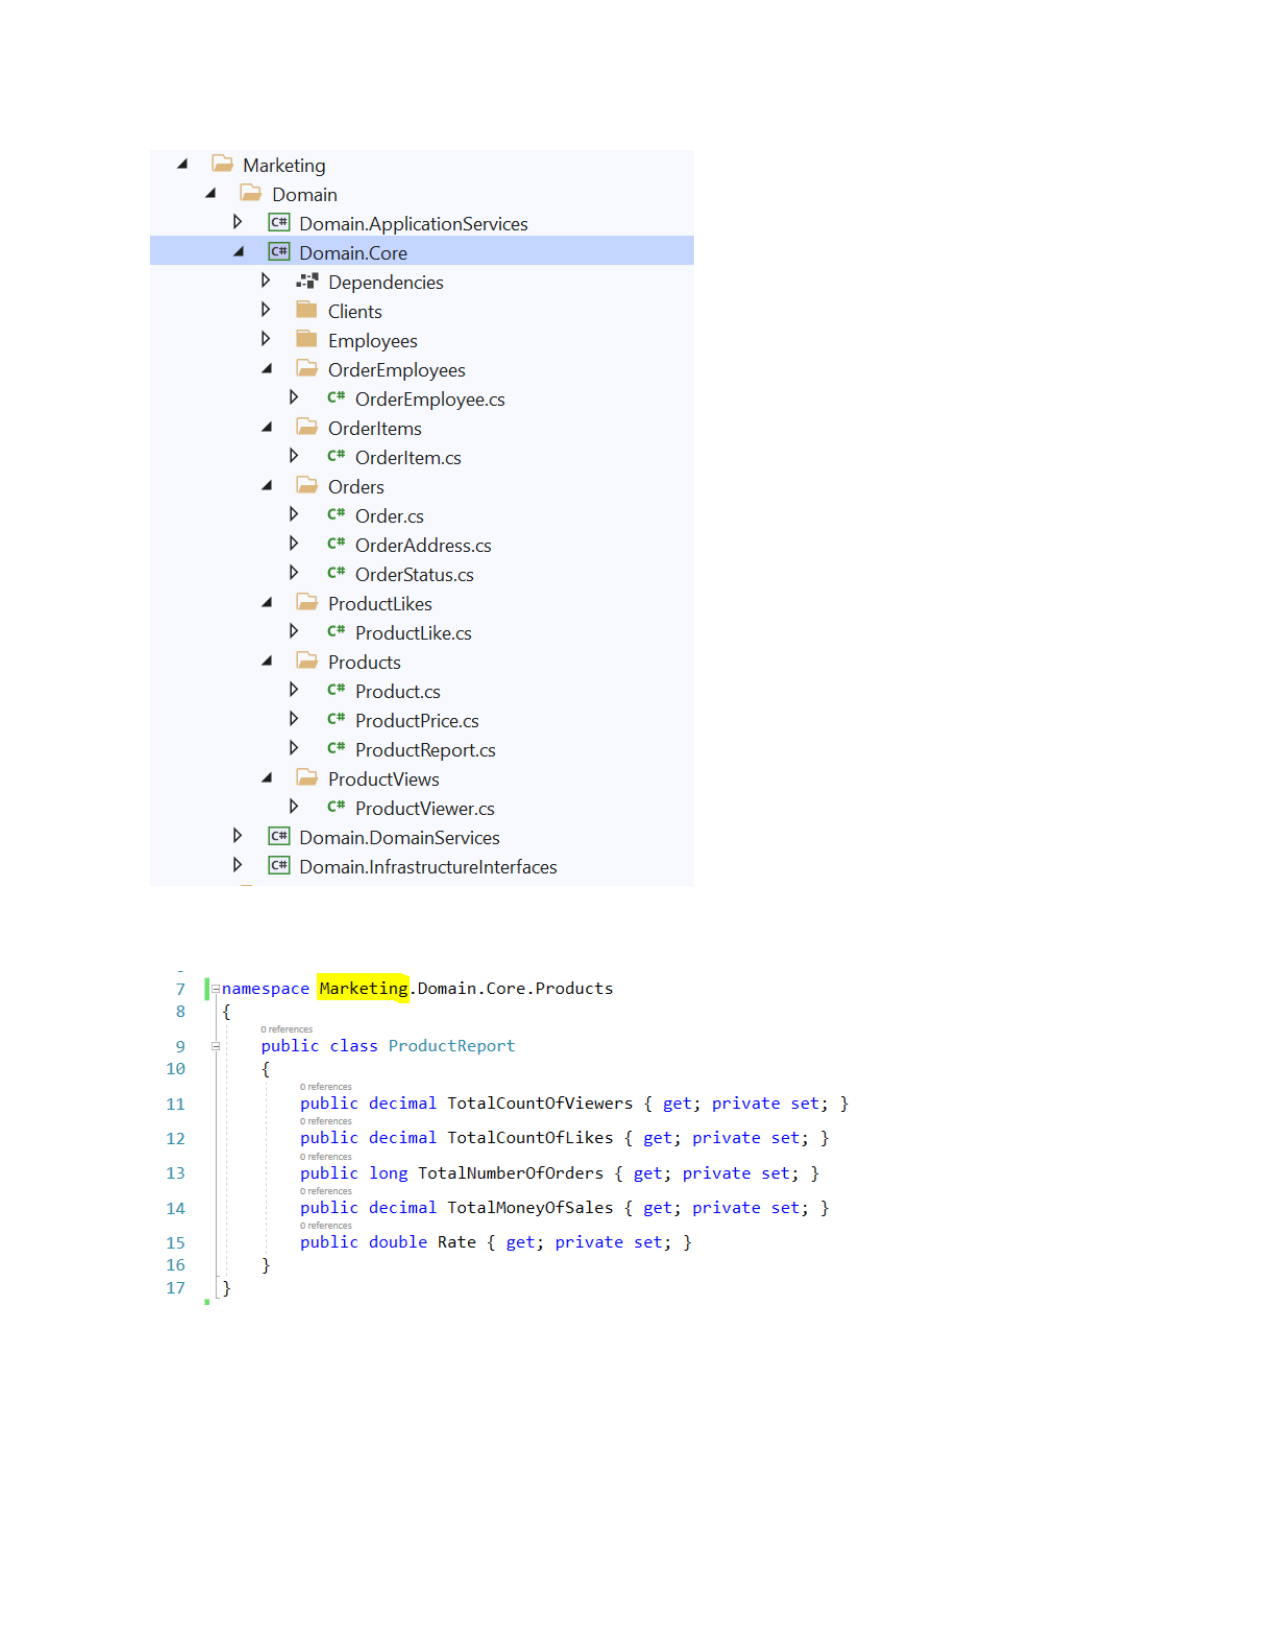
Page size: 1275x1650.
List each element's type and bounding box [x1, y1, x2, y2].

picture [150, 150, 694, 886]
picture [150, 971, 906, 1305]
